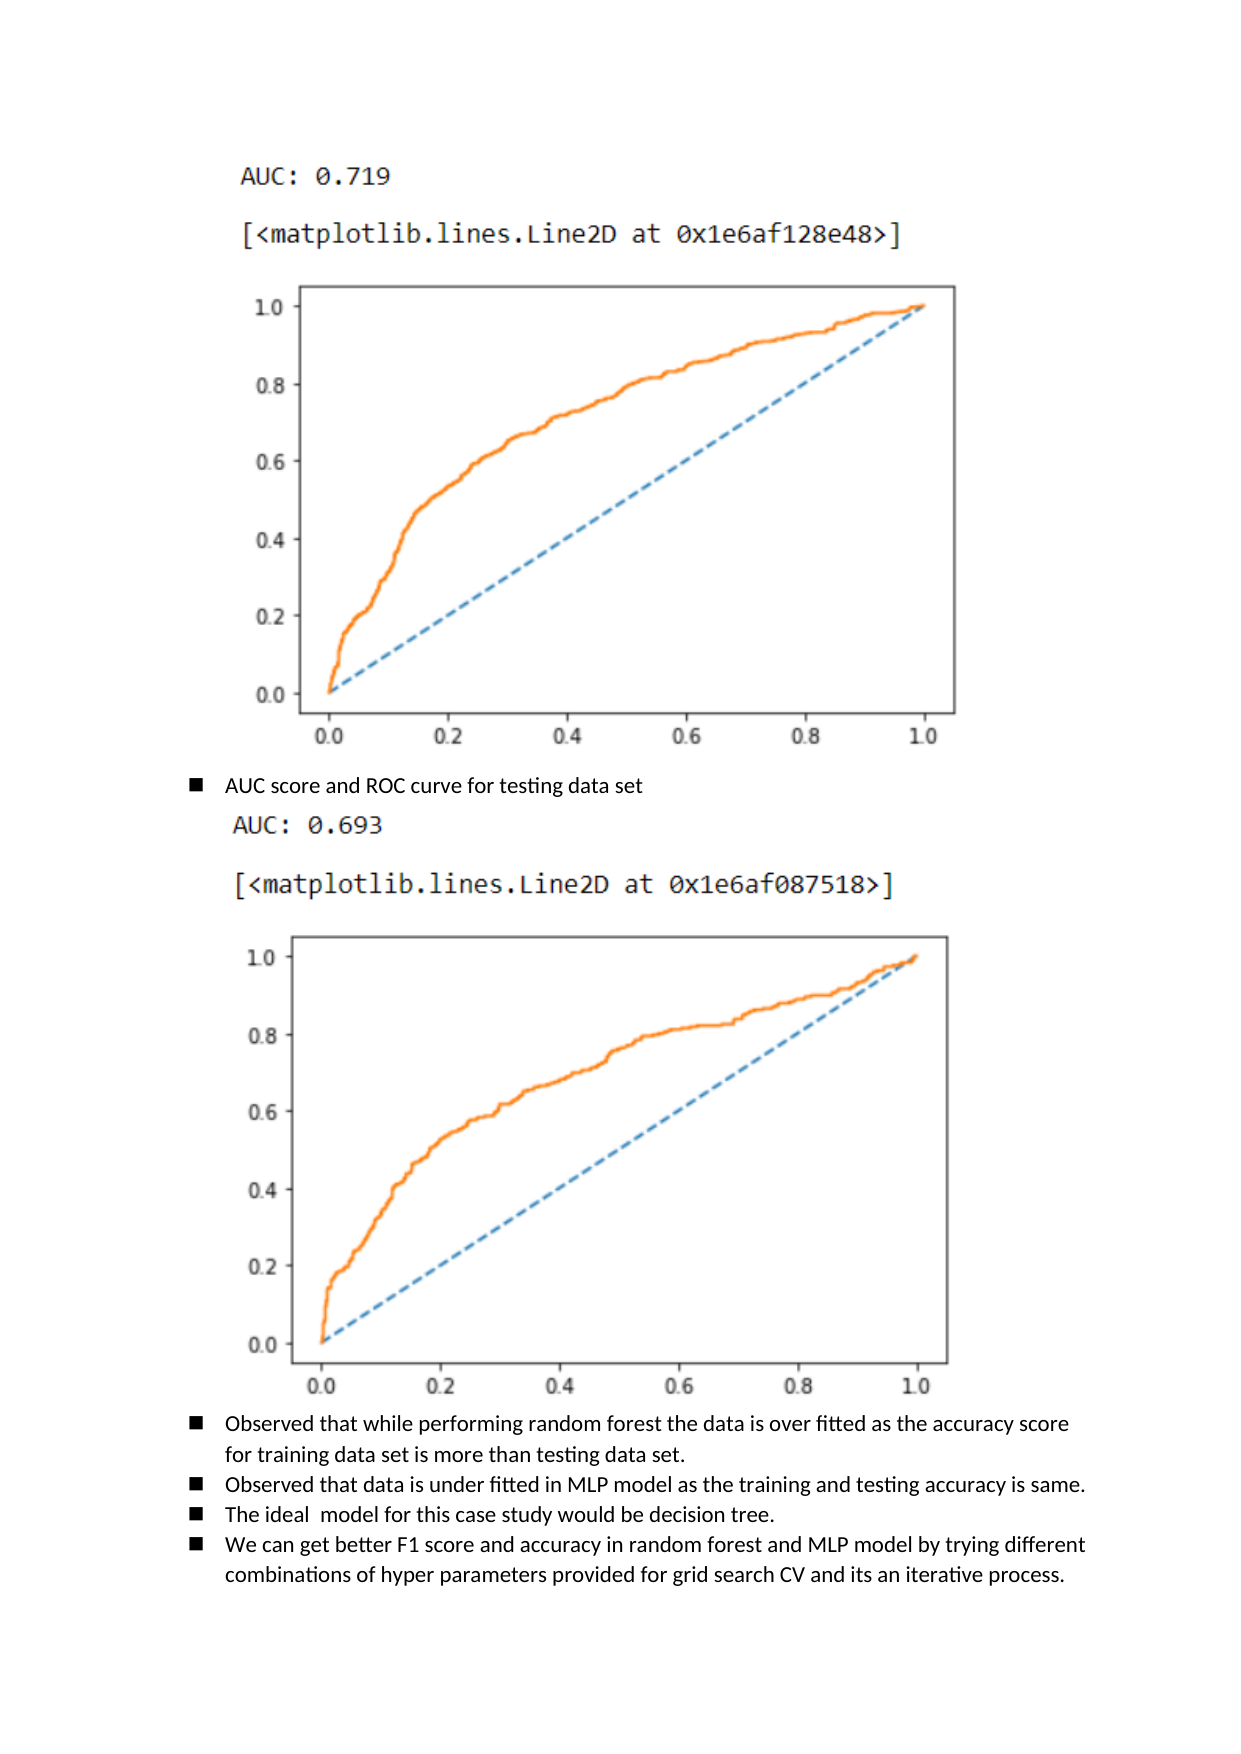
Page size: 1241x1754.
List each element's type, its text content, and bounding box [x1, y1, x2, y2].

list AUC score and ROC curve for testing data set [187, 771, 1090, 799]
list Observed that while performing random forest the data is over fitted as the accuracy score for training data set is more than testing data set. [187, 1409, 1090, 1468]
picture [225, 150, 1008, 769]
list Observed that data is under fitted in MLP model as the training and testing accuracy is same. [187, 1470, 1090, 1498]
list We can get better F1 score and accuracy in random forest and MLP model by trying different combinations of hyper parameters provided for grid search CV and its an iterative process. [187, 1530, 1090, 1589]
picture [225, 801, 968, 1408]
list The ideal model for this case study would be decision tree. [187, 1500, 1090, 1528]
